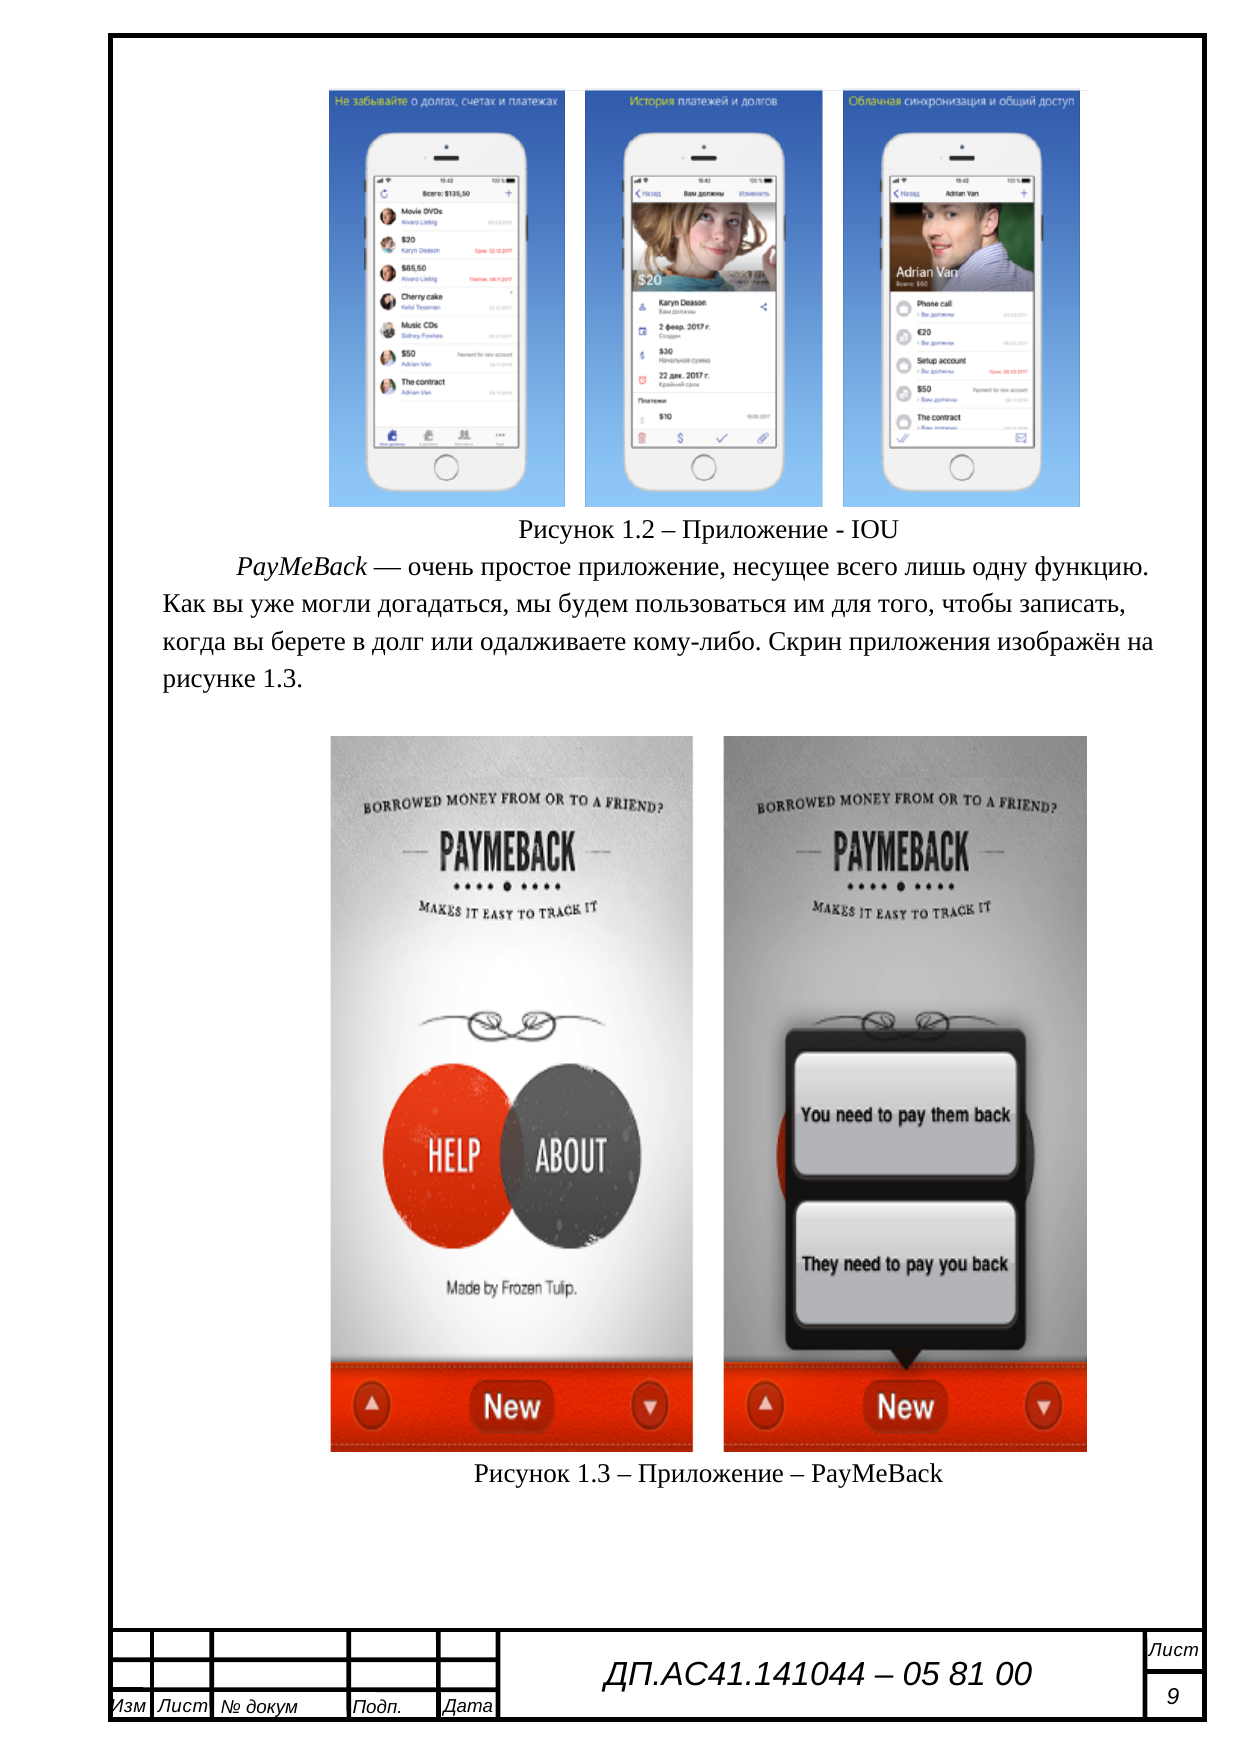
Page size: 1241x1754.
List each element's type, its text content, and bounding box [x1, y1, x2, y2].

text PayMeBack — очень простое приложение, несущее всего лишь одну функцию. Как вы уже могли догадаться, мы будем пользоваться им для того, чтобы записать, когда вы берете в долг или одалживаете кому-либо. Скрин приложения изображён на рисунке 1.3. [162, 550, 1181, 693]
text Рисунок 1.3 – Приложение – PayMeBack [162, 1458, 1181, 1489]
picture [330, 736, 1087, 1452]
picture [329, 88, 1089, 507]
text Рисунок 1.2 – Приложение - IOU [162, 513, 1181, 544]
